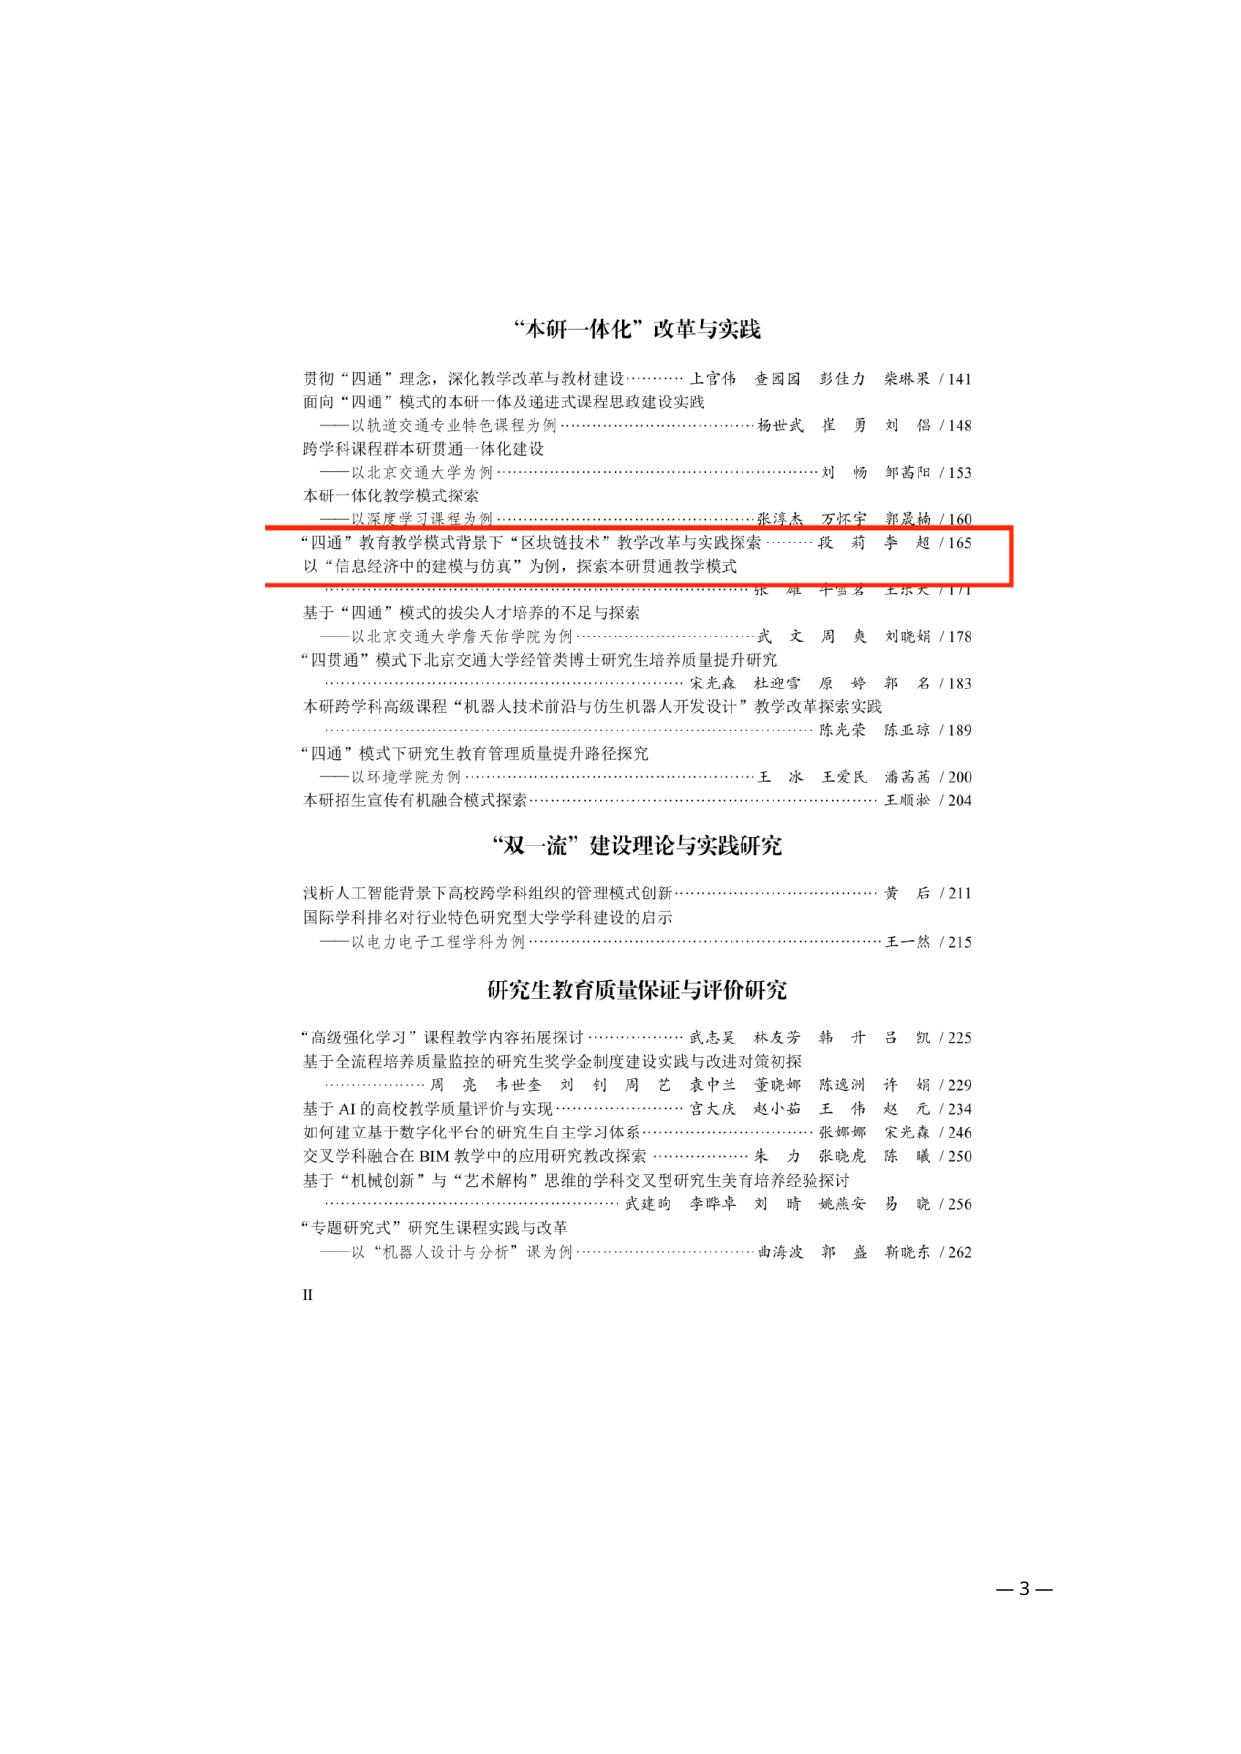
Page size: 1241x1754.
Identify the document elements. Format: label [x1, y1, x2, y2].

picture [265, 219, 1022, 1325]
